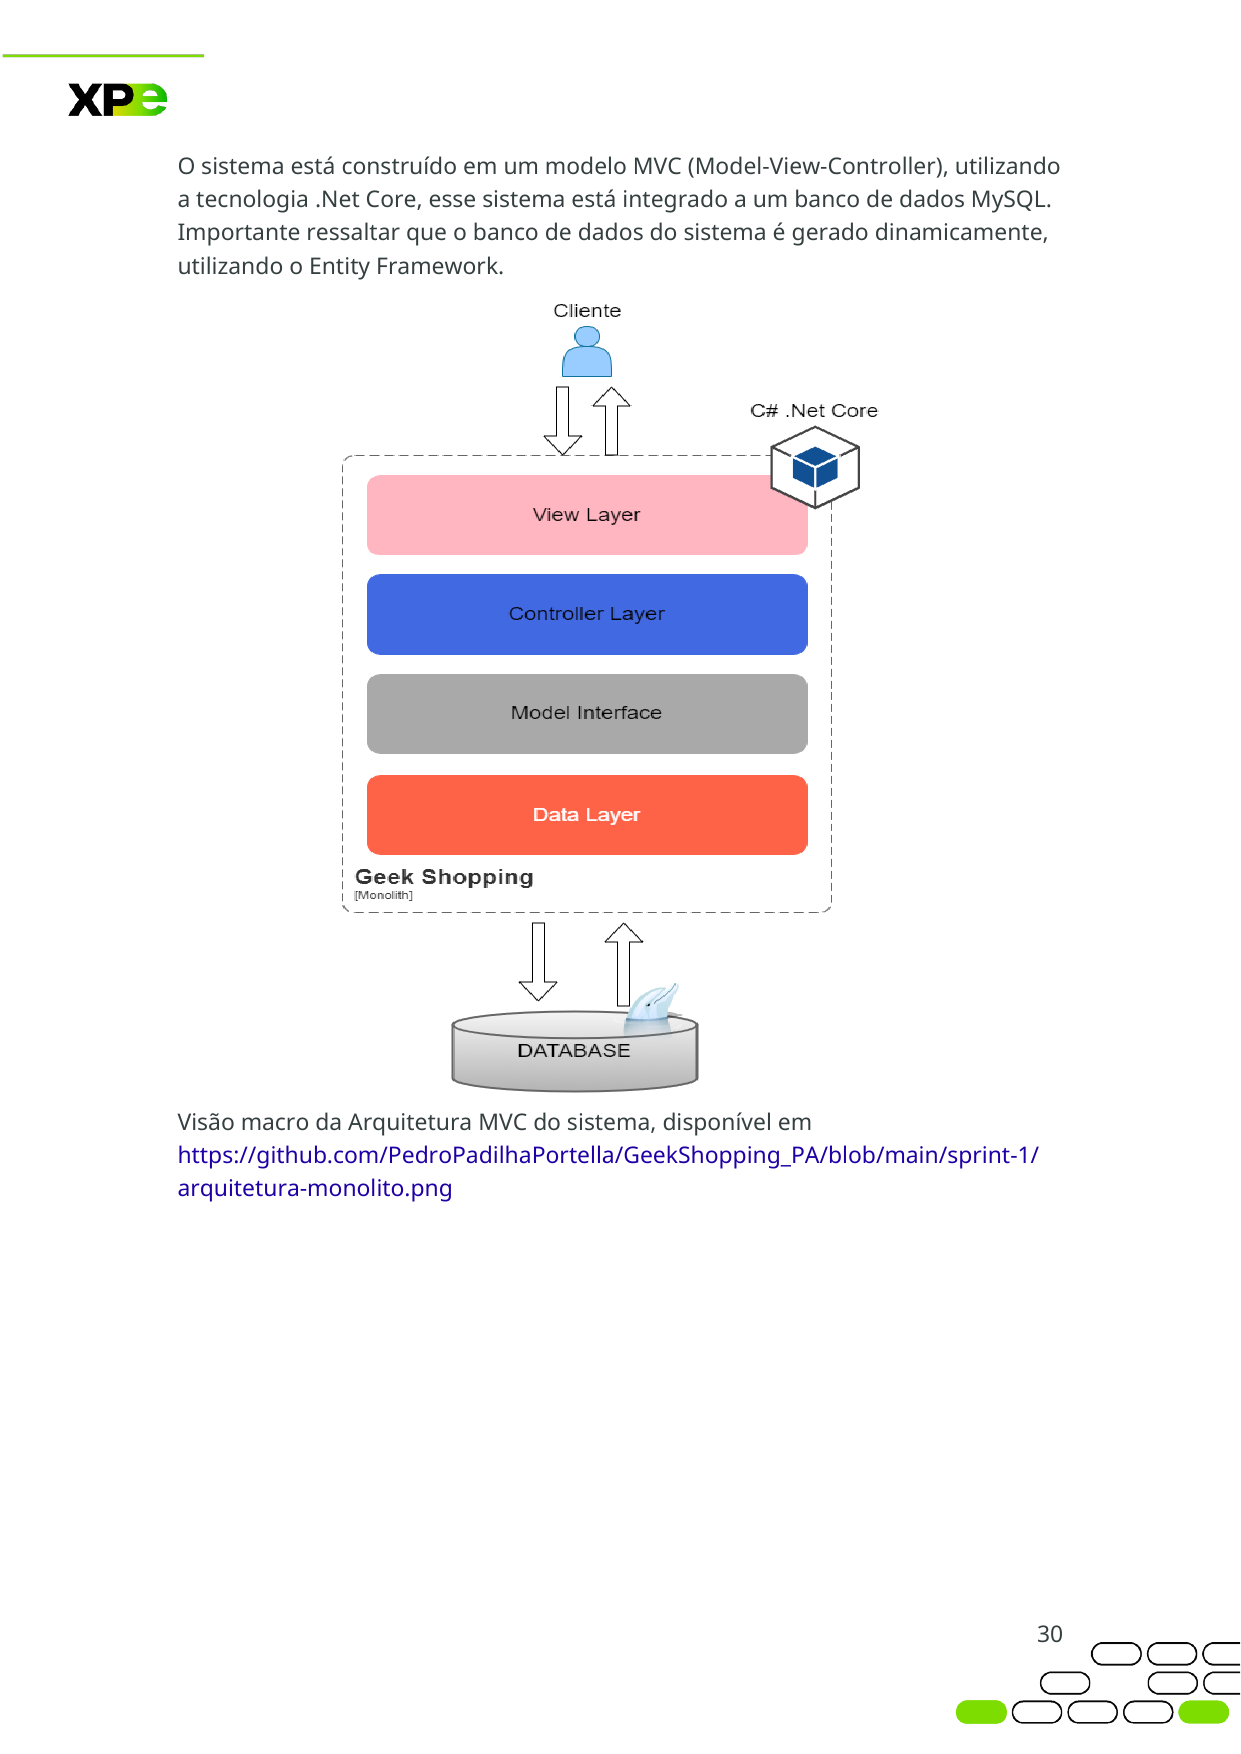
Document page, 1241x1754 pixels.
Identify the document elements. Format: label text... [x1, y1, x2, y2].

picture [328, 281, 912, 1104]
picture [955, 1642, 1241, 1724]
text O sistema está construído em um modelo MVC (Model-View-Controller), utilizando a tecnologia .Net Core, esse sistema está integrado a um banco de dados MySQL. Importante ressaltar que o banco de dados do sistema é gerado dinamicamente, utilizando o Entity Framework. [177, 148, 1063, 281]
text Visão macro da Arquitetura MVC do sistema, disponível em https://github.com/PedroPadilhaPortella/GeekShopping_PA/blob/main/sprint-1/arquitetura-monolito.png [177, 1103, 1063, 1203]
picture [2, 51, 205, 148]
